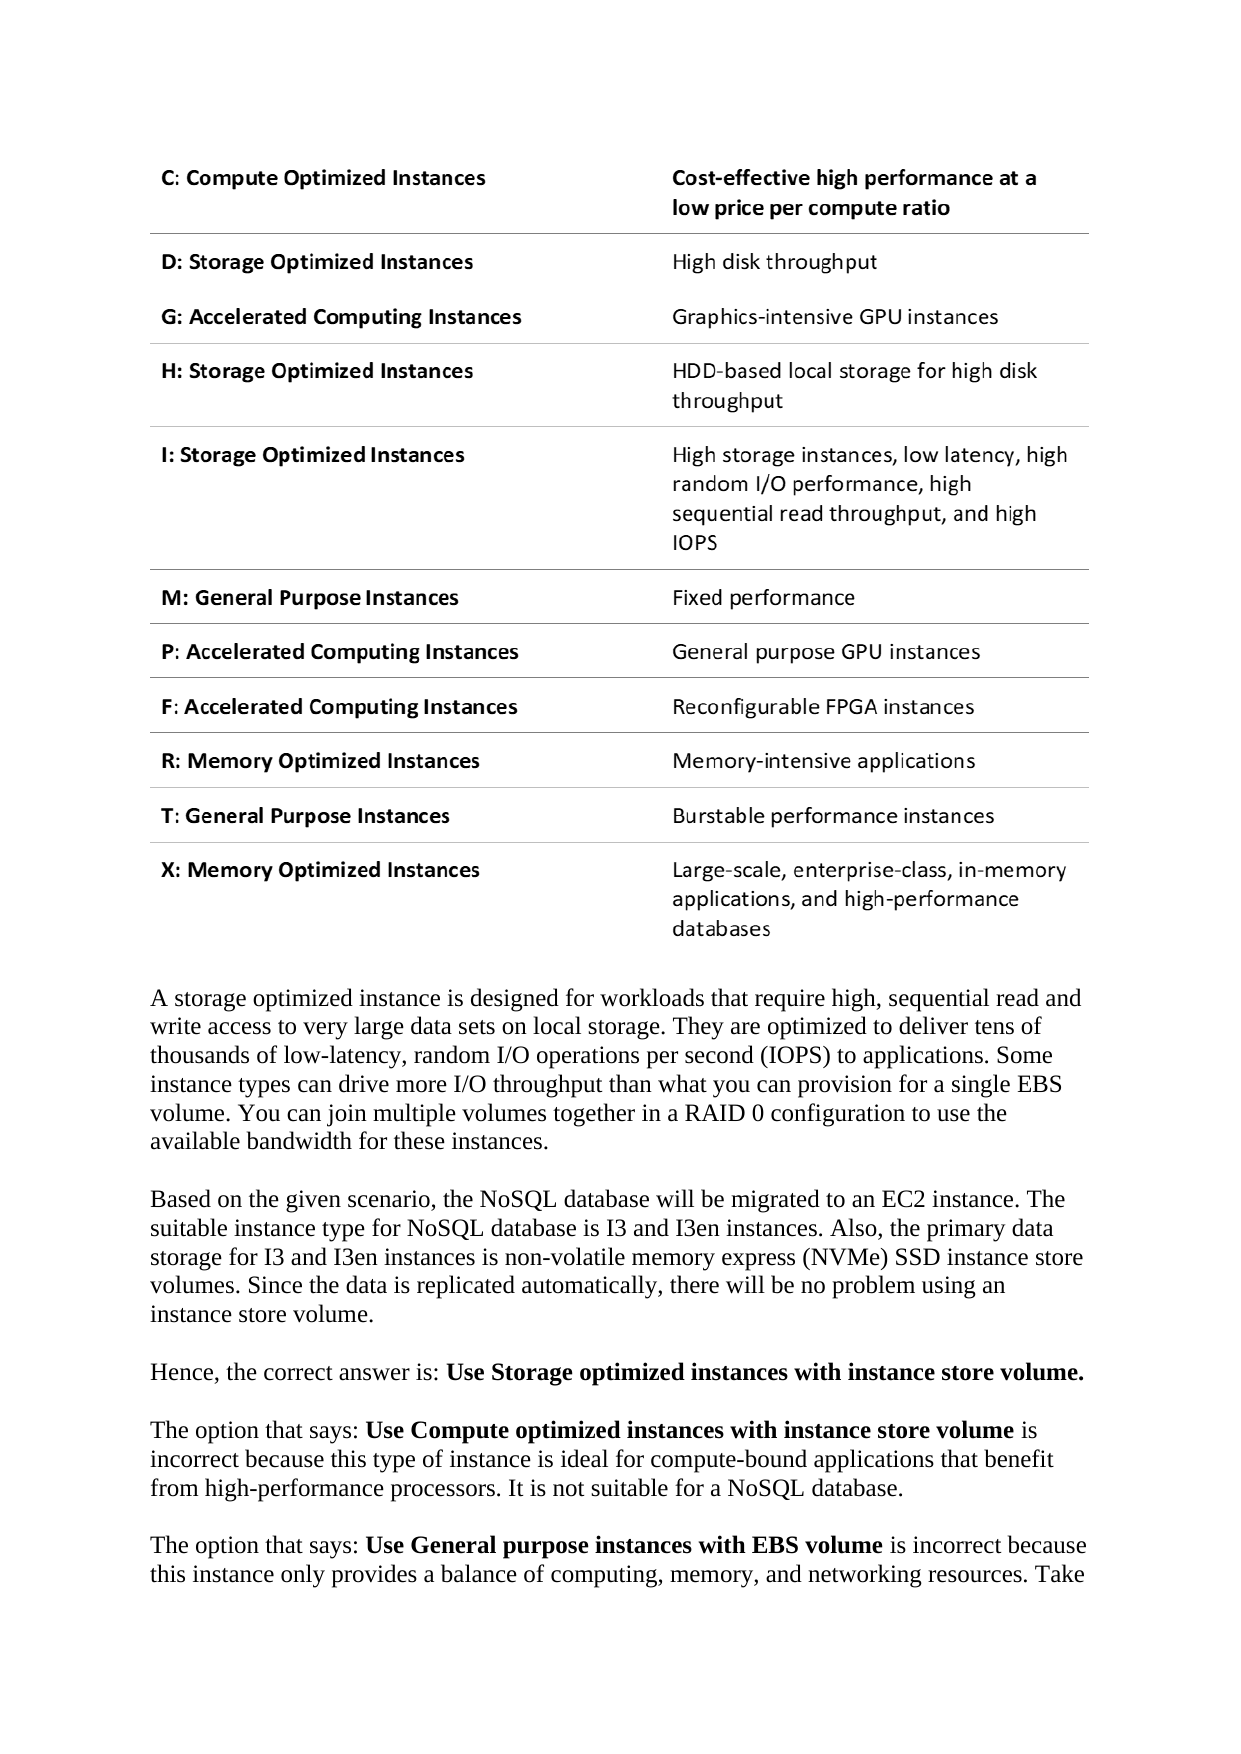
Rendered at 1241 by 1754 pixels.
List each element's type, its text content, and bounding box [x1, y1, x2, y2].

text The option that says: Use Compute optimized instances with instance store volume is incorrect because this type of instance is ideal for compute-bound applications that benefit from high-performance processors. It is not suitable for a NoSQL database. [150, 1415, 1090, 1501]
text Hence, the correct answer is: Use Storage optimized instances with instance store volume. [150, 1357, 1090, 1386]
picture [150, 150, 1091, 954]
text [150, 1531, 1090, 1588]
text A storage optimized instance is designed for workloads that require high, sequential read and write access to very large data sets on local storage. They are optimized to deliver tens of thousands of low-latency, random I/O operations per second (IOPS) to applications. Some instance types can drive more I/O throughput than what you can provision for a single EBS volume. You can join multiple volumes together in a RAID 0 configuration to use the available bandwidth for these instances. [150, 983, 1090, 1155]
text Based on the given scenario, the NoSQL database will be migrated to an EC2 instance. The suitable instance type for NoSQL database is I3 and I3en instances. Also, the primary data storage for I3 and I3en instances is non-volatile memory express (NVMe) SSD instance store volumes. Since the data is replicated automatically, there will be no problem using an instance store volume. [150, 1184, 1090, 1328]
